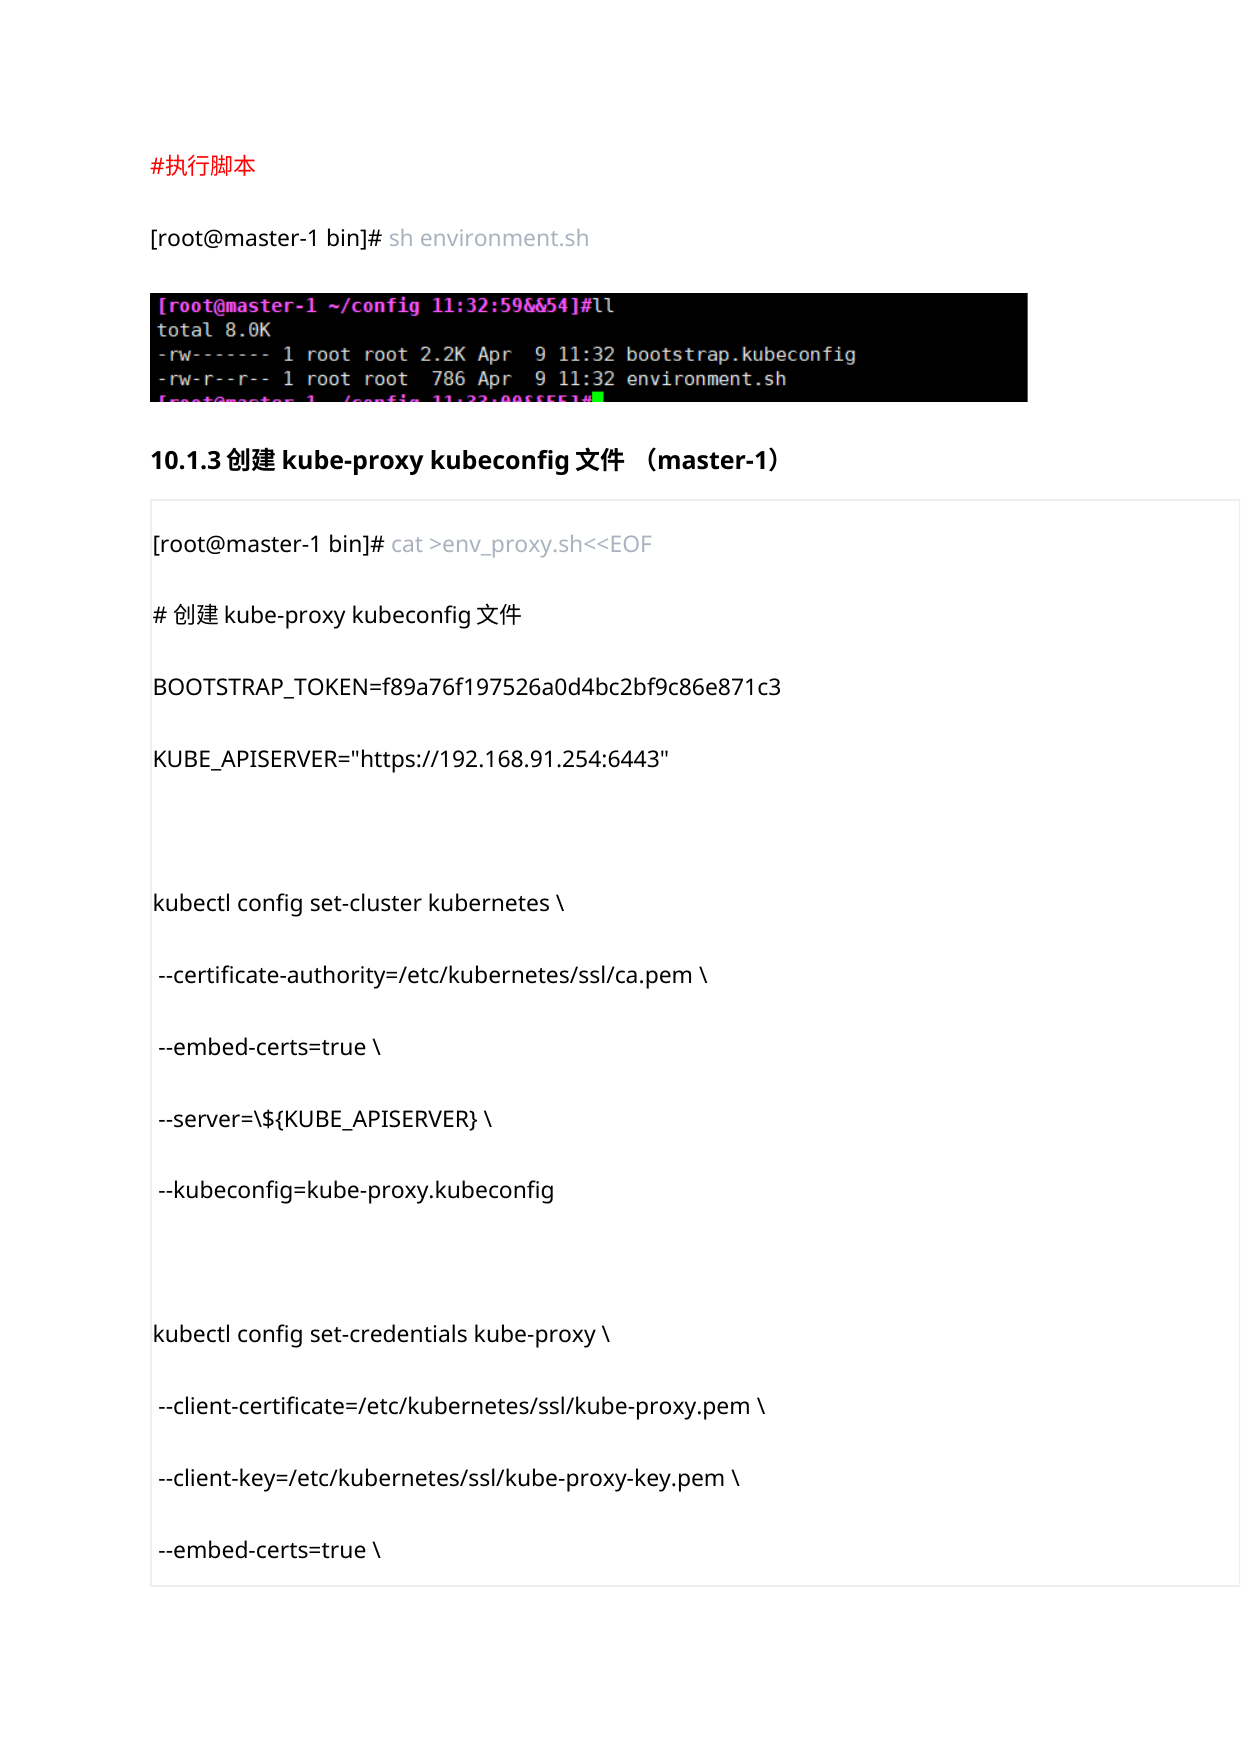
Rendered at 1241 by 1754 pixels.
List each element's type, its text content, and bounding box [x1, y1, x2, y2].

text #执行脚本 [150, 150, 1090, 181]
picture [150, 293, 1028, 402]
text [root@master-1 bin]# sh environment.sh [150, 222, 1090, 253]
text 10.1.3创建kube-proxy kubeconfig文件 （master-1） [150, 443, 1090, 477]
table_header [152, 501, 1239, 1585]
